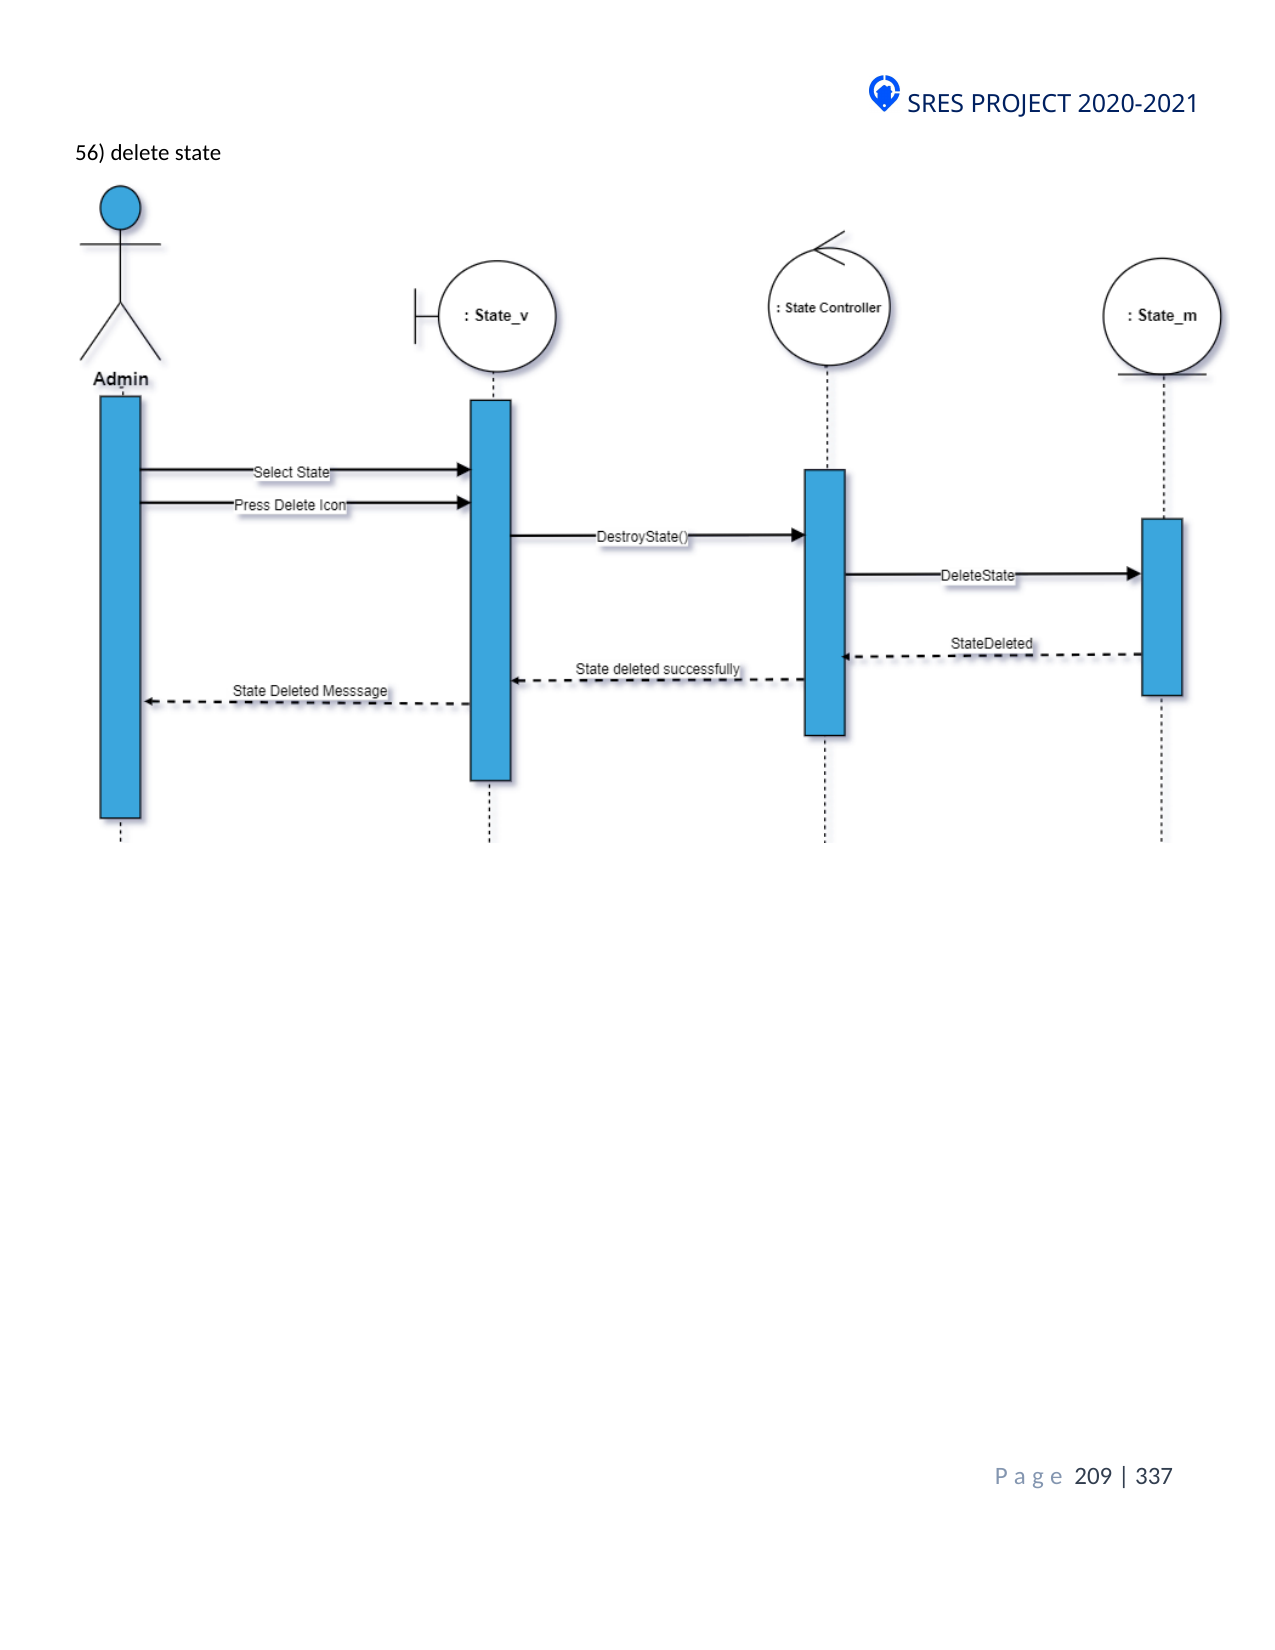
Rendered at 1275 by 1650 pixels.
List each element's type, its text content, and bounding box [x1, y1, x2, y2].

text 56) delete state [75, 138, 1200, 168]
picture [75, 168, 1230, 843]
picture [868, 75, 901, 113]
